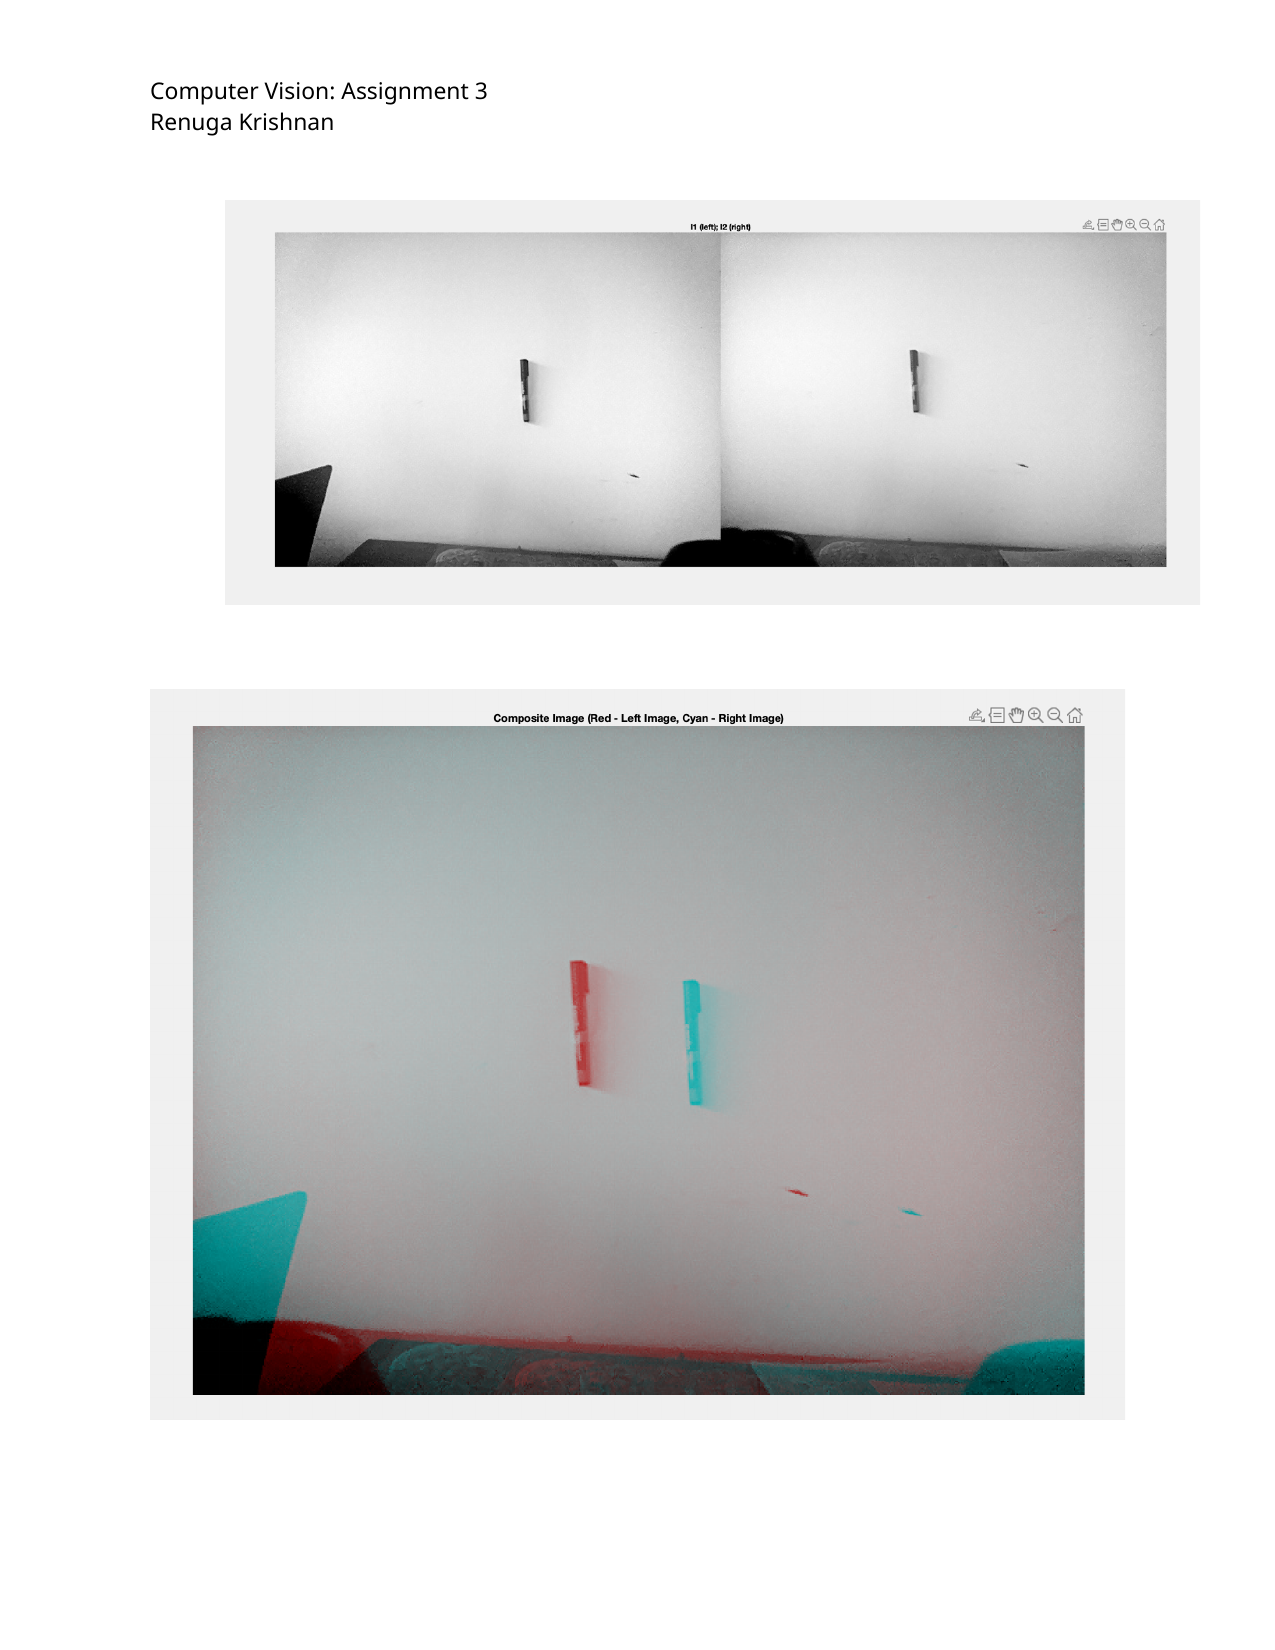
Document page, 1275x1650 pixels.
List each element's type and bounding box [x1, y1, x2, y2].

picture [225, 200, 1200, 605]
picture [150, 689, 1125, 1420]
